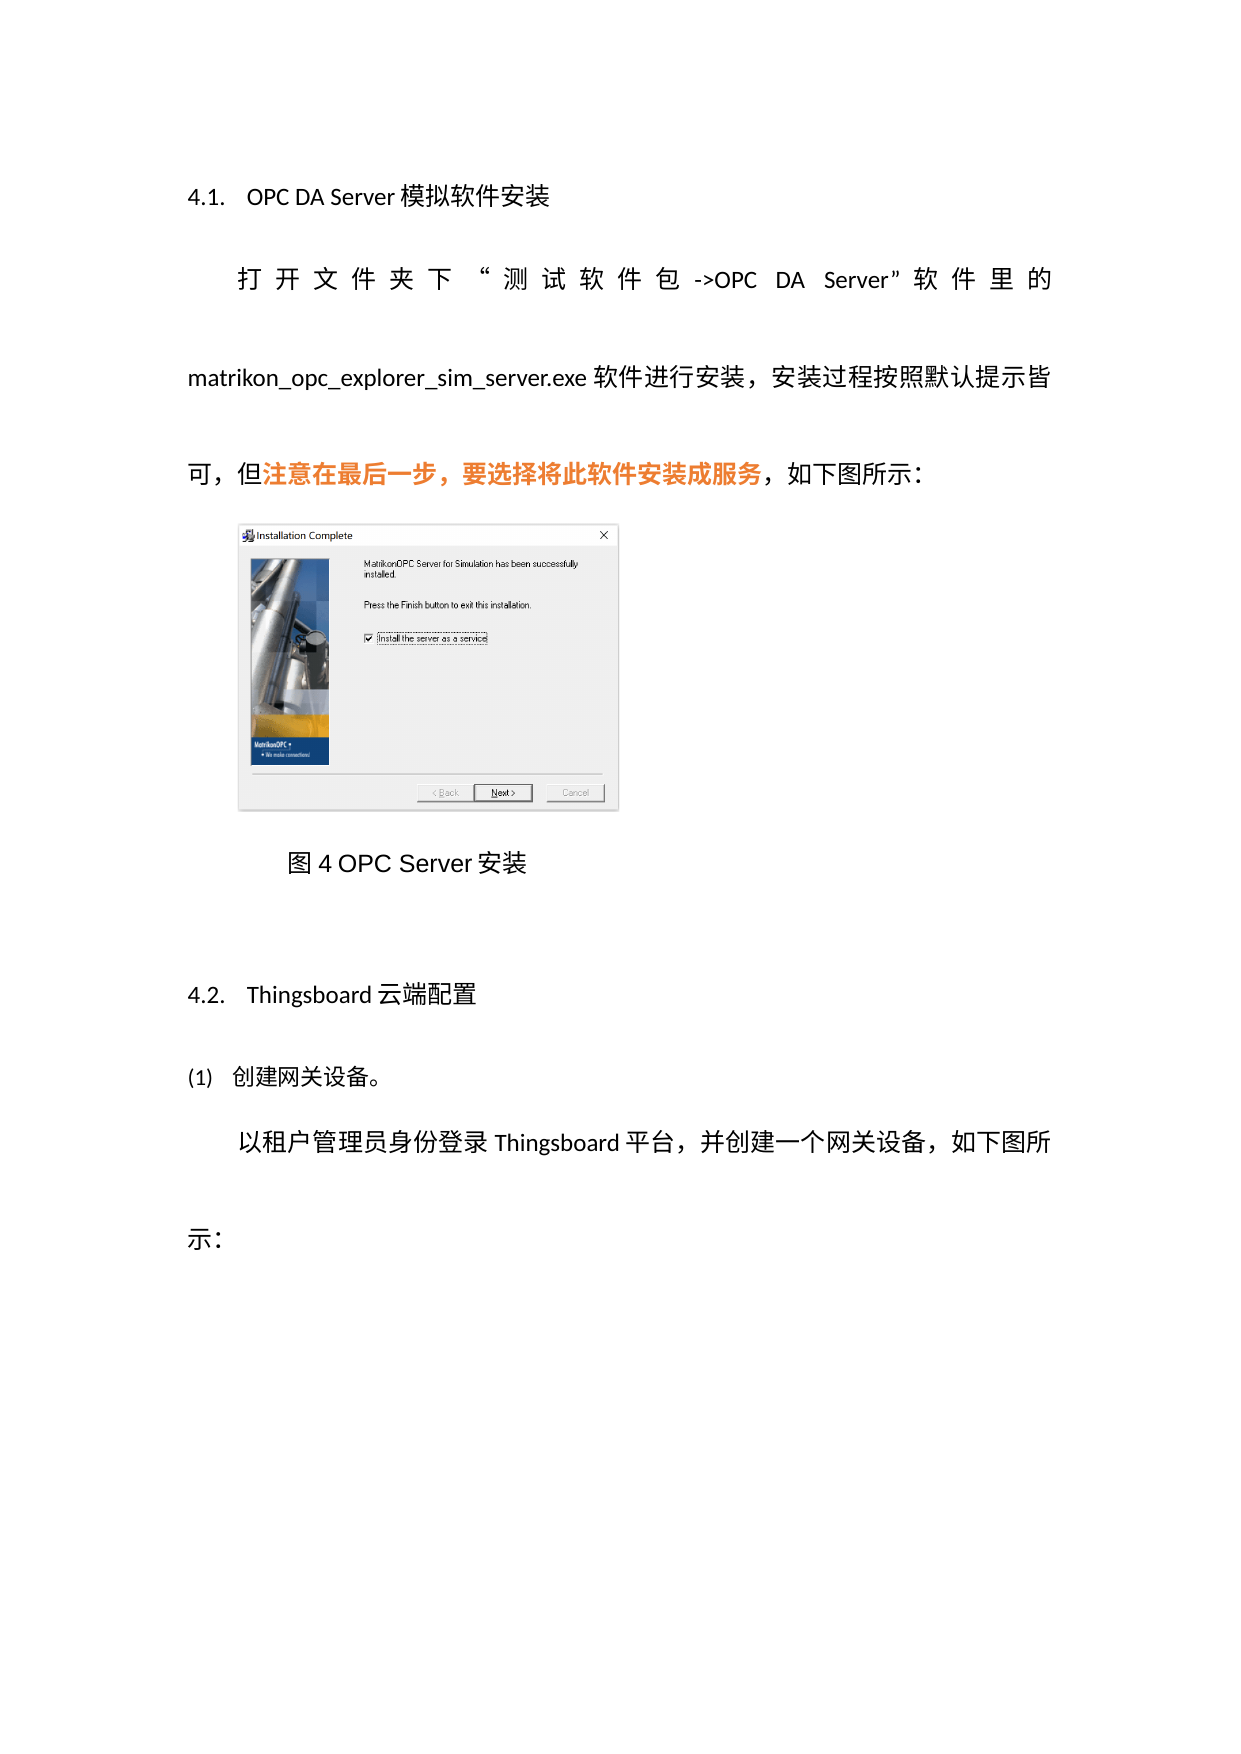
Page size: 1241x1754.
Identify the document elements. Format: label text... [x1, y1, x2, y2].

text 打开文件夹下“测试软件包->OPC DA Server”软件里的matrikon_opc_explorer_sim_server.exe软件进行安装，安装过程按照默认提示皆可，但注意在最后一步，要选择将此软件安装成服务，如下图所示： [187, 245, 1053, 505]
list 创建网关设备。 [187, 1043, 1053, 1108]
list 以租户管理员身份登录Thingsboard平台，并创建一个网关设备，如下图所示： [187, 1108, 1053, 1271]
list Thingsboard云端配置 [187, 960, 1053, 1025]
picture [237, 523, 620, 812]
list OPC DA Server模拟软件安装 [187, 162, 1053, 227]
list 图 4 OPC Server安装 [187, 829, 1053, 894]
